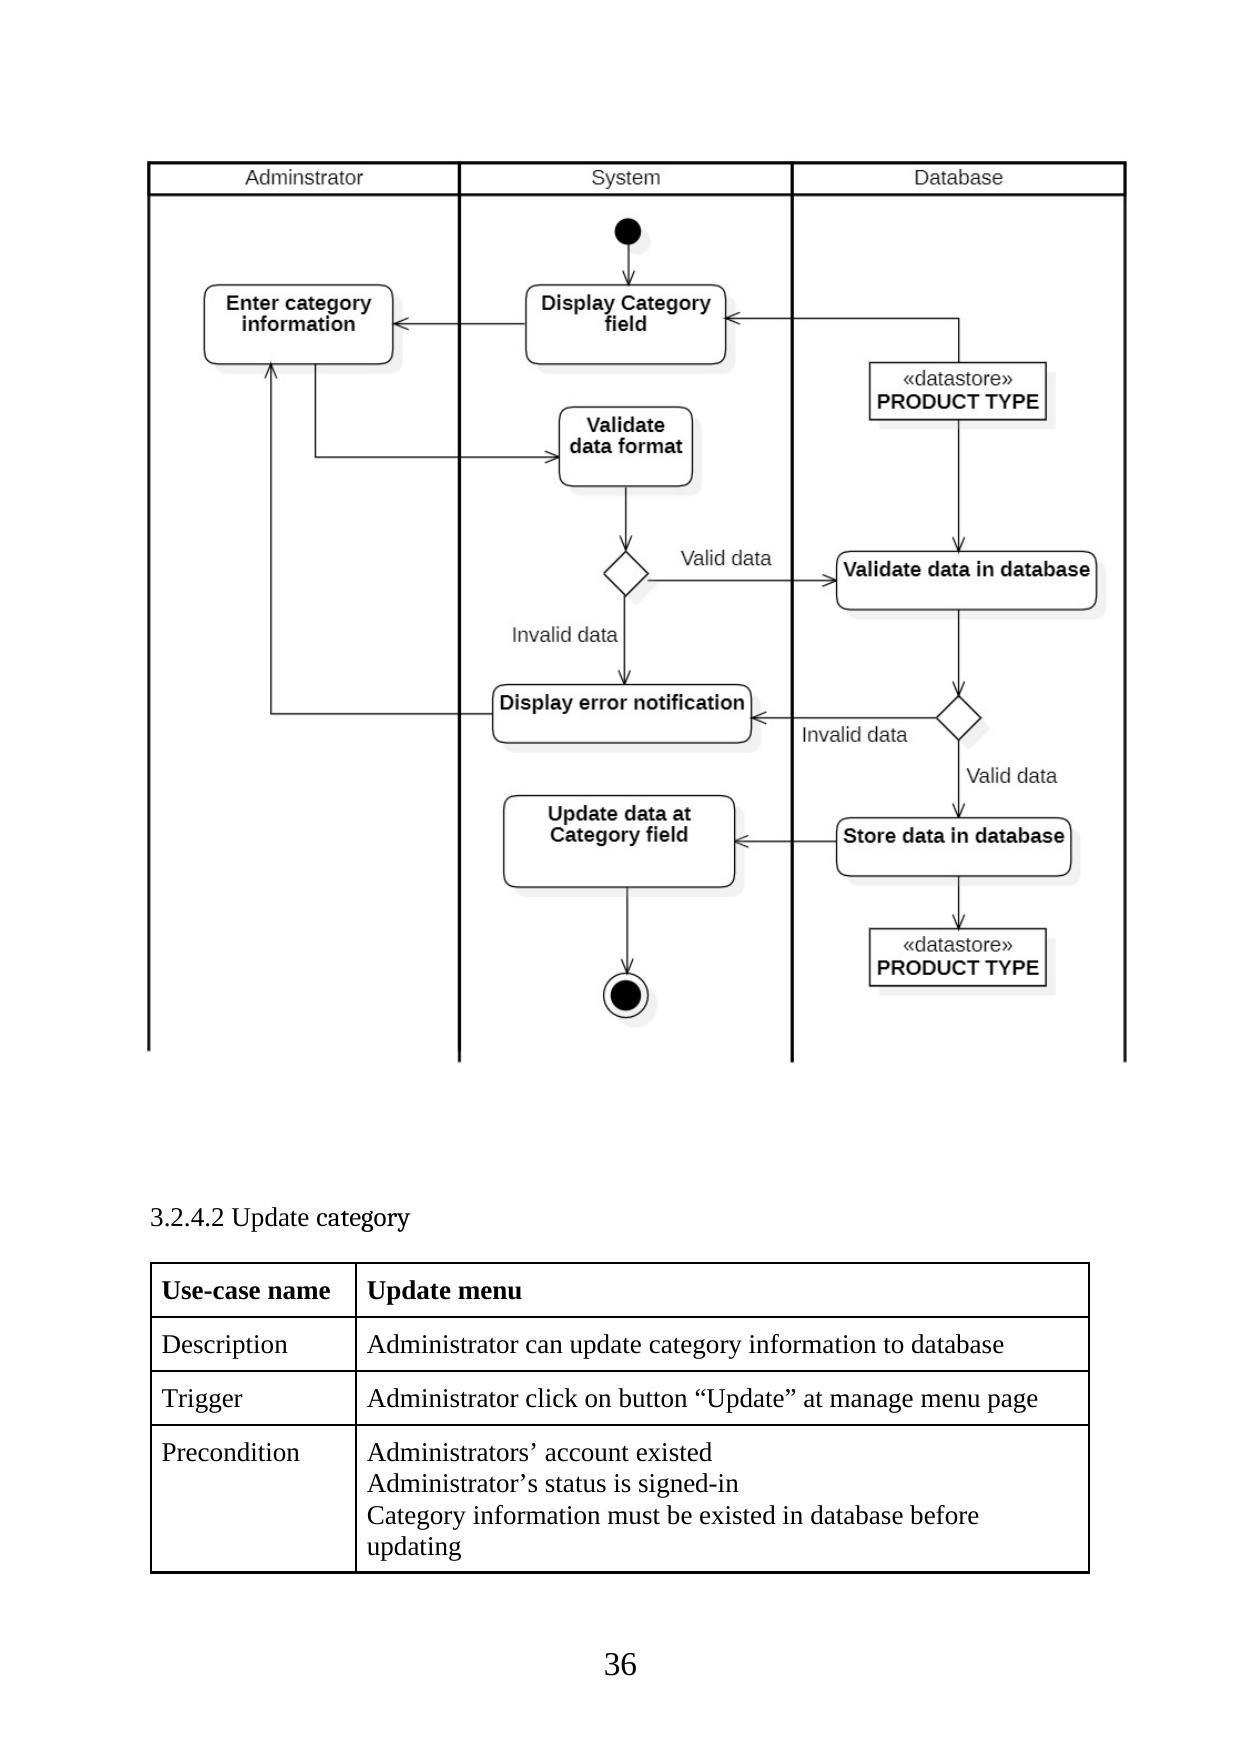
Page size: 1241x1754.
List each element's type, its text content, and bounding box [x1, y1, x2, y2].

table_cell Description [152, 1318, 355, 1370]
table_cell Administrator can update category information to database [357, 1318, 1088, 1370]
table_cell Administrator click on button “Update” at manage menu page [357, 1372, 1088, 1424]
table_cell Administrators’ account existed Administrator’s status is signed-in Category information must be existed in database before updating [357, 1426, 1088, 1571]
table_header Use-case name [152, 1264, 355, 1316]
table_header Update menu [357, 1264, 1088, 1316]
table_cell Precondition [152, 1426, 355, 1571]
picture [135, 150, 1180, 1117]
table_cell Trigger [152, 1372, 355, 1424]
subtitle 3.2.4.2 Update category [150, 1201, 1090, 1233]
